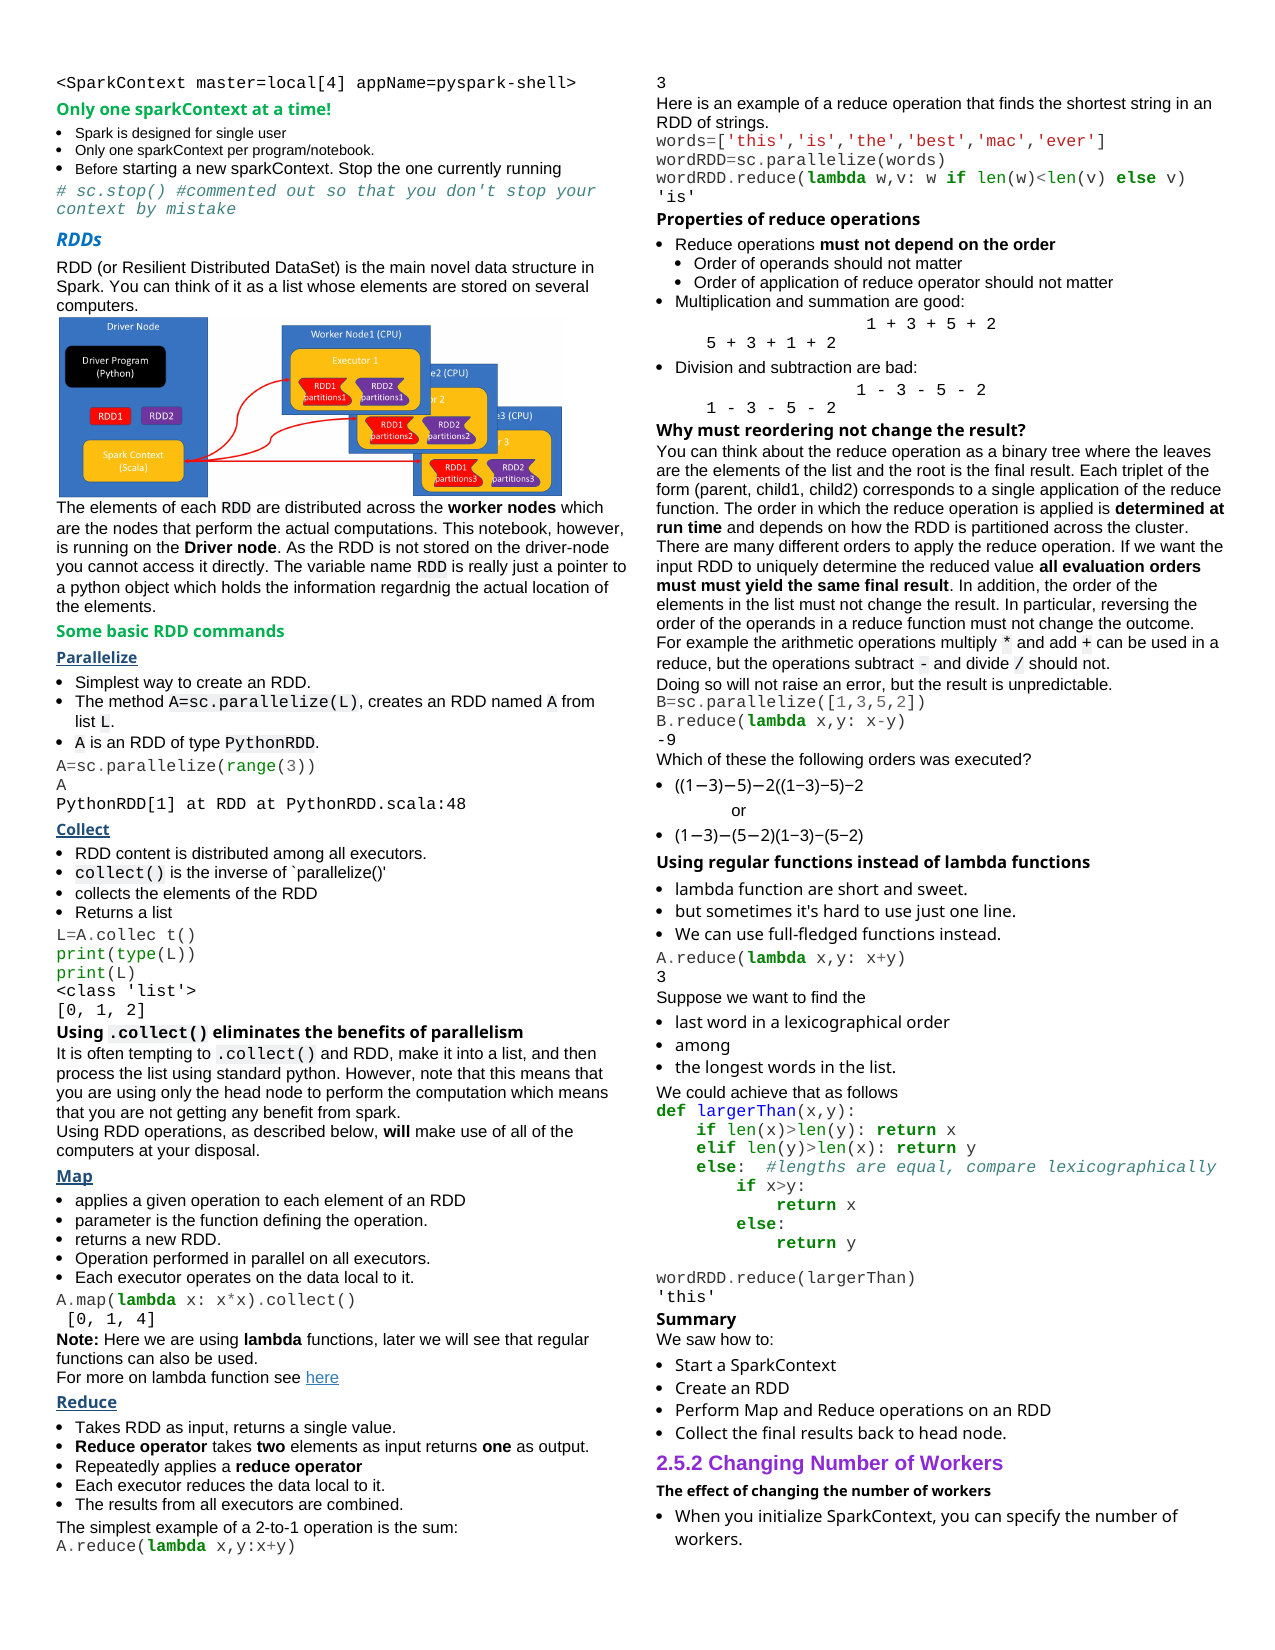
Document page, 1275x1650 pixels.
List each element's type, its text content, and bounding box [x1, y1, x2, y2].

text Which of these the following orders was executed? [656, 750, 1228, 769]
list applies a given operation to each element of an RDD [56, 1191, 628, 1210]
text <SparkContext master=local[4] appName=pyspark-shell> [56, 75, 628, 94]
text B=sc.parallelize([1,3,5,2]) [656, 693, 1228, 712]
text -9 [656, 731, 1228, 750]
text Why must reordering not change the result? [656, 419, 1228, 441]
text A=sc.parallelize(range(3)) [56, 758, 628, 777]
subtitle Reduce [56, 1391, 628, 1414]
text or [731, 800, 1228, 819]
list Create an RDD [656, 1376, 1228, 1399]
text words=['this','is','the','best','mac','ever'] [656, 132, 1228, 151]
text Using regular functions instead of lambda functions [656, 851, 1228, 873]
text wordRDD=sc.parallelize(words) [656, 151, 1228, 170]
text Using RDD operations, as described below, will make use of all of the computers at your disposal. [56, 1122, 628, 1160]
list Start a SparkContext [656, 1353, 1228, 1376]
list Returns a list [56, 903, 628, 922]
text You can think about the reduce operation as a binary tree where the leaves are the elements of the list and the root is the final result. Each triplet of the form (parent, child1, child2) corresponds to a single application of the reduce function. The order in which the reduce operation is applied is determined at run time and depends on how the RDD is partitioned across the cluster. There are many different orders to apply the reduce operation. If we want the input RDD to uniquely determine the reduced value all evaluation orders must must yield the same final result. In addition, the order of the elements in the list must not change the result. In particular, reversing the order of the operands in a reduce function must not change the outcome. [656, 441, 1228, 633]
subtitle Only one sparkContext at a time! [56, 98, 628, 121]
list We can use full-fledged functions instead. [656, 923, 1228, 946]
subtitle Collect [56, 818, 628, 840]
text 3 [656, 968, 1228, 987]
picture [56, 315, 565, 498]
text [0, 1, 2] [56, 1002, 628, 1021]
text B.reduce(lambda x,y: x-y) [656, 712, 1228, 731]
list A is an RDD of type PythonRDD. [56, 733, 628, 753]
list RDD content is distributed among all executors. [56, 844, 628, 863]
list Repeatedly applies a reduce operator [56, 1456, 628, 1476]
text wordRDD.reduce(lambda w,v: w if len(w)<len(v) else v) [656, 170, 1228, 189]
list (1−3)−(5−2)(1−3)−(5−2) [656, 824, 1228, 846]
list collect() is the inverse of `parallelize()' [56, 863, 628, 884]
list collects the elements of the RDD [56, 884, 628, 903]
list Reduce operator takes two elements as input returns one as output. [56, 1437, 628, 1456]
text 1 + 3 + 5 + 2 5 + 3 + 1 + 2 [706, 316, 1178, 353]
text A.map(lambda x: x*x).collect() [56, 1292, 628, 1310]
list The results from all executors are combined. [56, 1495, 628, 1514]
text The simplest example of a 2-to-1 operation is the sum: [56, 1518, 628, 1537]
list lambda function are short and sweet. [656, 877, 1228, 900]
subtitle RDDs [56, 226, 628, 252]
text It is often tempting to .collect() and RDD, make it into a list, and then process the list using standard python. However, note that this means that you are using only the head node to perform the computation which means that you are not getting any benefit from spark. [56, 1043, 628, 1122]
subtitle 2.5.2 Changing Number of Workers [656, 1451, 1228, 1474]
text wordRDD.reduce(largerThan) [656, 1270, 1228, 1289]
text else: #lengths are equal, compare lexicographically [656, 1159, 1228, 1178]
list Division and subtraction are bad: [656, 358, 1228, 377]
list last word in a lexicographical order [656, 1011, 1228, 1033]
text if x>y: [656, 1178, 1228, 1196]
list Perform Map and Reduce operations on an RDD [656, 1399, 1228, 1422]
text A.reduce(lambda x,y: x+y) [656, 950, 1228, 968]
text def largerThan(x,y): [656, 1102, 1228, 1121]
list Reduce operations must not depend on the order [656, 234, 1228, 254]
text L=A.collec t() [56, 926, 628, 945]
list The method A=sc.parallelize(L), creates an RDD named A from list L. [56, 692, 628, 733]
list Operation performed in parallel on all executors. [56, 1249, 628, 1268]
text Here is an example of a reduce operation that finds the shortest string in an RDD of strings. [656, 94, 1228, 132]
text [0, 1, 4] [56, 1310, 628, 1329]
list Simplest way to create an RDD. [56, 672, 628, 692]
text Summary [656, 1307, 1228, 1330]
text We saw how to: [656, 1330, 1228, 1349]
list Multiplication and summation are good: [656, 292, 1228, 312]
text <class 'list'> [56, 983, 628, 1002]
text return y [656, 1234, 1228, 1253]
text if len(x)>len(y): return x [656, 1121, 1228, 1140]
list Takes RDD as input, returns a single value. [56, 1418, 628, 1437]
list When you initialize SparkContext, you can specify the number of workers. [656, 1505, 1228, 1550]
list among [656, 1033, 1228, 1056]
text We could achieve that as follows [656, 1083, 1228, 1102]
text Properties of reduce operations [656, 208, 1228, 230]
text PythonRDD[1] at RDD at PythonRDD.scala:48 [56, 795, 628, 814]
text The effect of changing the number of workers [656, 1481, 1228, 1501]
text RDD (or Resilient Distributed DataSet) is the main novel data structure in Spark. You can think of it as a list whose elements are stored on several computers. [56, 258, 628, 315]
text Suppose we want to find the [656, 987, 1228, 1007]
list Before starting a new sparkContext. Stop the one currently running [56, 159, 628, 178]
text 1 - 3 - 5 - 2 1 - 3 - 5 - 2 [836, 381, 1178, 419]
subtitle Map [56, 1164, 628, 1187]
list ((1−3)−5)−2((1−3)−5)−2 [656, 773, 1228, 796]
text 'is' [656, 189, 1228, 208]
text The elements of each RDD are distributed across the worker nodes which are the nodes that perform the actual computations. This notebook, however, is running on the Driver node. As the RDD is not stored on the driver-node you cannot access it directly. The variable name RDD is really just a pointer to a python object which holds the information regardnig the actual location of the elements. [56, 498, 628, 616]
subtitle Parallelize [56, 647, 628, 668]
text A.reduce(lambda x,y:x+y) [56, 1537, 628, 1556]
list the longest words in the list. [656, 1056, 1228, 1079]
list Order of application of reduce operator should not matter [675, 273, 1228, 292]
text A [56, 777, 628, 795]
text Using .collect() eliminates the benefits of parallelism [56, 1021, 628, 1043]
list parameter is the function defining the operation. [56, 1210, 628, 1229]
text 3 [656, 75, 1228, 94]
text return x [656, 1196, 1228, 1215]
list Each executor operates on the data local to it. [56, 1268, 628, 1287]
text elif len(y)>len(x): return y [656, 1140, 1228, 1159]
list Collect the final results back to head node. [656, 1422, 1228, 1444]
text print(L) [56, 964, 628, 983]
text For example the arithmetic operations multiply * and add + can be used in a reduce, but the operations subtract - and divide / should not. [656, 633, 1228, 674]
text # sc.stop() #commented out so that you don't stop your context by mistake [56, 182, 628, 220]
text print(type(L)) [56, 945, 628, 964]
list Each executor reduces the data local to it. [56, 1476, 628, 1495]
text 'this' [656, 1289, 1228, 1307]
list Order of operands should not matter [675, 254, 1228, 273]
text Note: Here we are using lambda functions, later we will see that regular functions can also be used. [56, 1329, 628, 1368]
text For more on lambda function see here [56, 1368, 628, 1387]
list returns a new RDD. [56, 1229, 628, 1249]
list Only one sparkContext per program/notebook. [56, 142, 628, 159]
list Spark is designed for single user [56, 125, 628, 142]
subtitle Some basic RDD commands [56, 620, 628, 643]
text Doing so will not raise an error, but the result is unpredictable. [656, 674, 1228, 693]
list but sometimes it's hard to use just one line. [656, 900, 1228, 923]
text else: [656, 1215, 1228, 1234]
